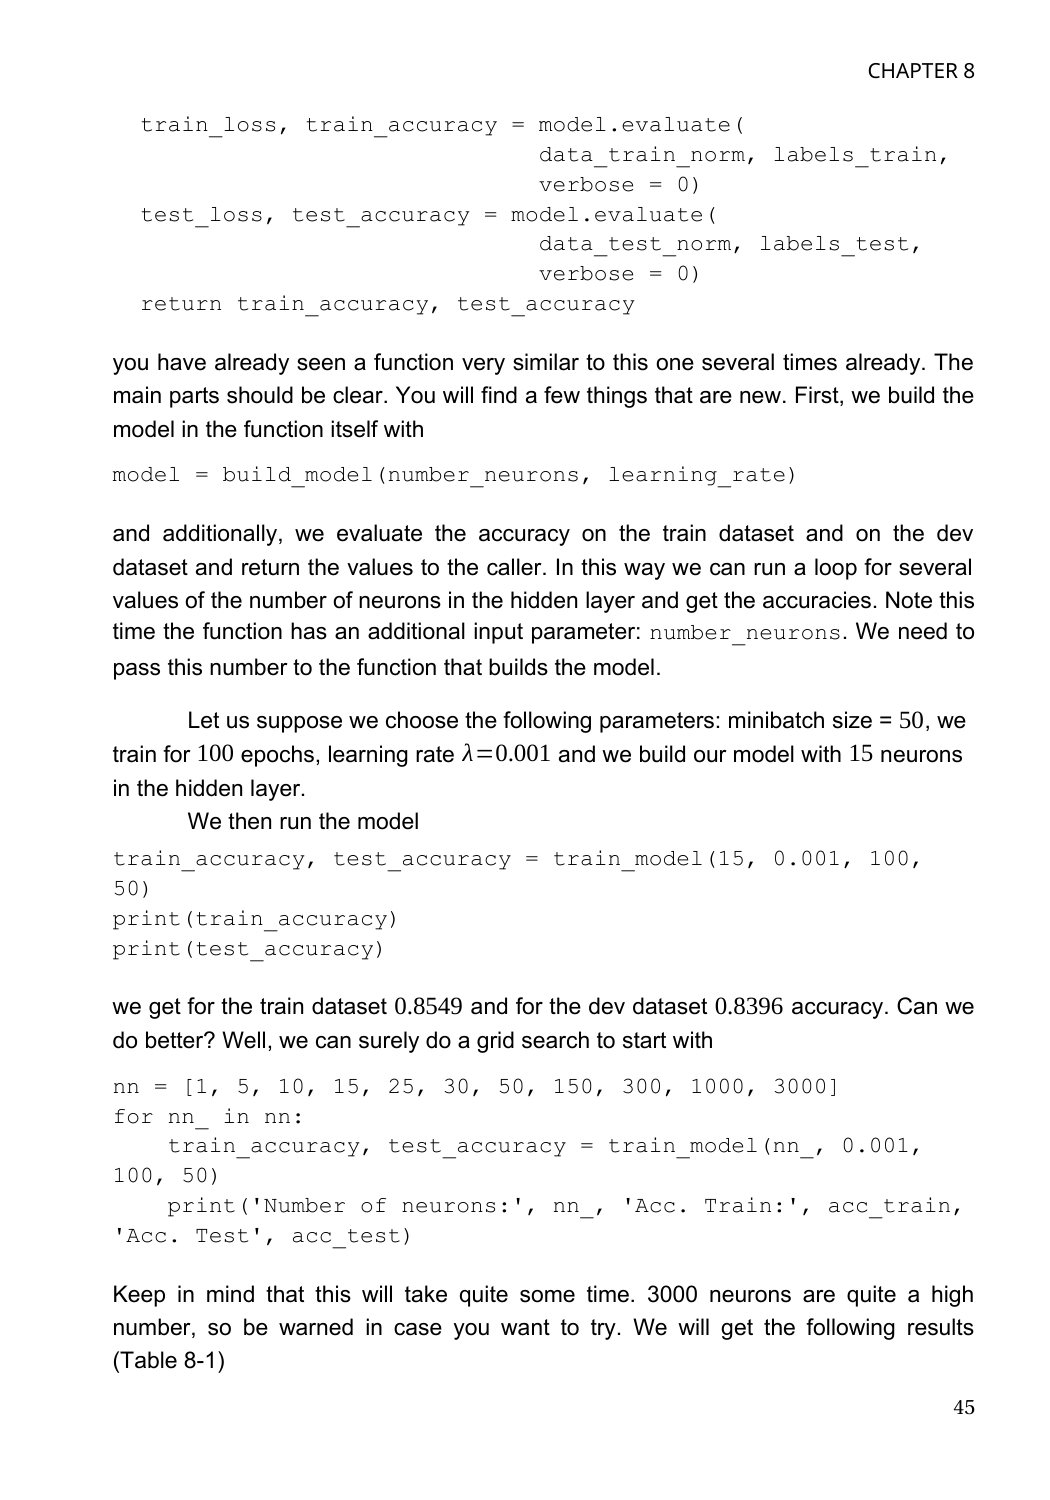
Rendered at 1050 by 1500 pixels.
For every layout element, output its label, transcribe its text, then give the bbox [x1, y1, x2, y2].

text print('Number of neurons:', nn_, 'Acc. Train:', acc_train, 'Acc. Test', acc_test) [112, 1193, 975, 1249]
text verbose = 0) [112, 261, 975, 287]
text model = build_model(number_neurons, learning_rate) [112, 463, 975, 489]
text we get for the train dataset and for the dev dataset accuracy. Can we do better? Well, we can surely do a grid search to start with [112, 987, 975, 1053]
text print(train_accuracy) [112, 906, 975, 932]
text you have already seen a function very similar to this one several times already. The main parts should be clear. You will find a few things that are new. First, we build the model in the function itself with [112, 342, 975, 442]
text train_accuracy, test_accuracy = train_model(nn_, 0.001, 100, 50) [112, 1134, 975, 1189]
text data_test_norm, labels_test, [112, 232, 975, 258]
text train_loss, train_accuracy = model.evaluate( [112, 112, 975, 138]
text test_loss, test_accuracy = model.evaluate( [112, 202, 975, 228]
text nn = [1, 5, 10, 15, 25, 30, 50, 150, 300, 1000, 3000] [112, 1074, 975, 1100]
text We then run the model [112, 801, 975, 834]
text and additionally, we evaluate the accuracy on the train dataset and on the dev dataset and return the values to the caller. In this way we can run a loop for several values of the number of neurons in the hidden layer and get the accuracies. Note this time the function has an additional input parameter: number_neurons. We need to pass this number to the function that builds the model. [112, 513, 975, 680]
text train_accuracy, test_accuracy = train_model(15, 0.001, 100, 50) [112, 847, 975, 902]
text data_train_norm, labels_train, [112, 142, 975, 168]
text Keep in mind that this will take quite some time. 3000 neurons are quite a high number, so be warned in case you want to try. We will get the following results (Table 8-1) [112, 1274, 975, 1374]
text print(test_accuracy) [112, 936, 975, 962]
text Let us suppose we choose the following parameters: minibatch size = , we train for epochs, learning rate and we build our model with neurons in the hidden layer. [112, 701, 975, 801]
text for nn_ in nn: [112, 1104, 975, 1130]
text return train_accuracy, test_accuracy [112, 291, 975, 317]
text verbose = 0) [112, 172, 975, 198]
